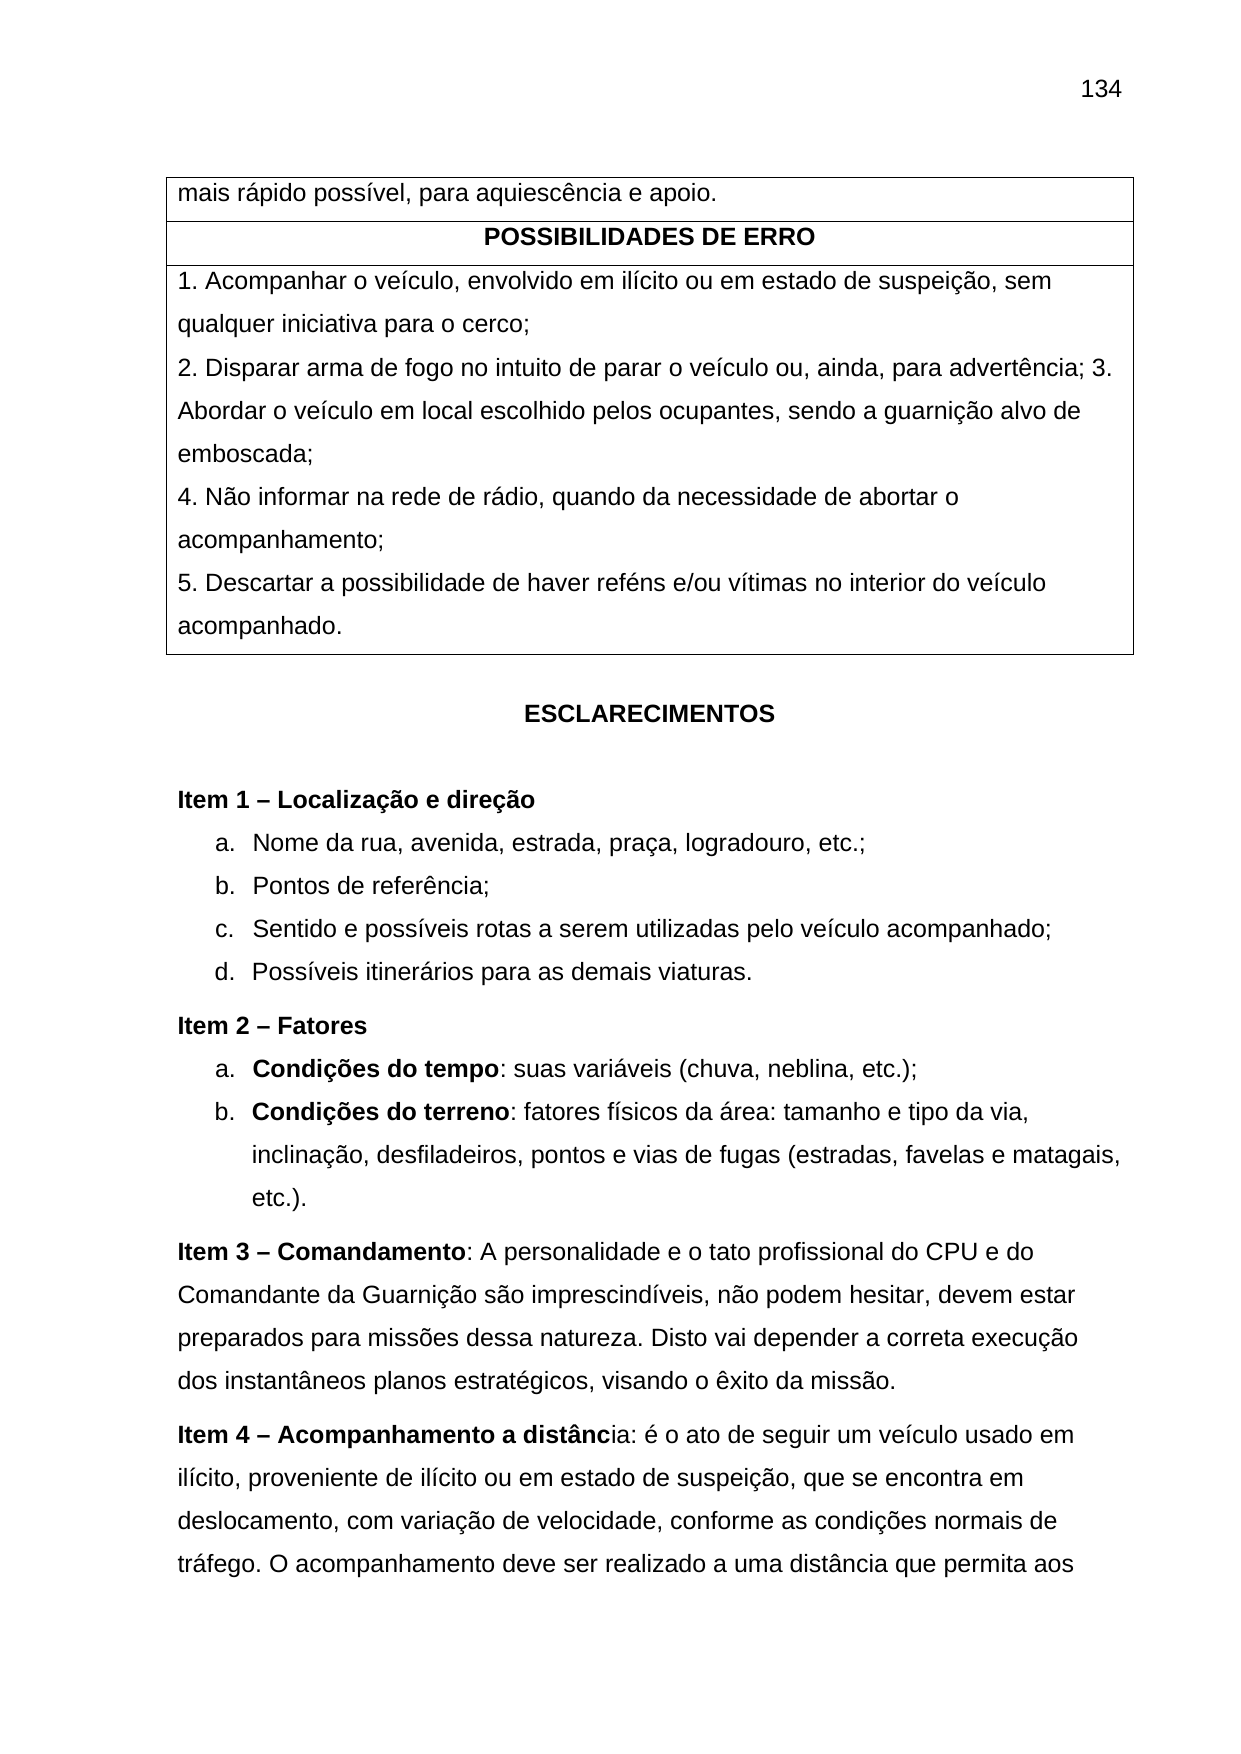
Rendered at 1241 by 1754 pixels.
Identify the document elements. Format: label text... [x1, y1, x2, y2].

list Pontos de referência; [215, 871, 1122, 900]
table_cell 1. Acompanhar o veículo, envolvido em ilícito ou em estado de suspeição, sem qualquer iniciativa para o cerco; 2. Disparar arma de fogo no intuito de parar o veículo ou, ainda, para advertência; 3. Abordar o veículo em local escolhido pelos ocupantes, sendo a guarnição alvo de emboscada; 4. Não informar na rede de rádio, quando da necessidade de abortar o acompanhamento; 5. Descartar a possibilidade de haver reféns e/ou vítimas no interior do veículo acompanhado. [167, 266, 1133, 654]
list Nome da rua, avenida, estrada, praça, logradouro, etc.; [215, 828, 1122, 857]
list Sentido e possíveis rotas a serem utilizadas pelo veículo acompanhado; [215, 914, 1122, 943]
list Possíveis itinerários para as demais viaturas. [214, 957, 1122, 986]
text ESCLARECIMENTOS [177, 698, 1122, 727]
text Item 2 – Fatores [177, 1011, 1122, 1039]
list Condições do terreno: fatores físicos da área: tamanho e tipo da via, inclinação, desfiladeiros, pontos e vias de fugas (estradas, favelas e matagais, etc.). [214, 1097, 1122, 1212]
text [177, 1420, 1122, 1578]
table_cell POSSIBILIDADES DE ERRO [167, 222, 1133, 265]
text Item 3 – Comandamento: A personalidade e o tato profissional do CPU e do Comandante da Guarnição são imprescindíveis, não podem hesitar, devem estar preparados para missões dessa natureza. Disto vai depender a correta execução dos instantâneos planos estratégicos, visando o êxito da missão. [177, 1237, 1122, 1395]
text Item 1 – Localização e direção [177, 785, 1122, 813]
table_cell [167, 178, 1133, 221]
list Condições do tempo: suas variáveis (chuva, neblina, etc.); [215, 1054, 1122, 1083]
